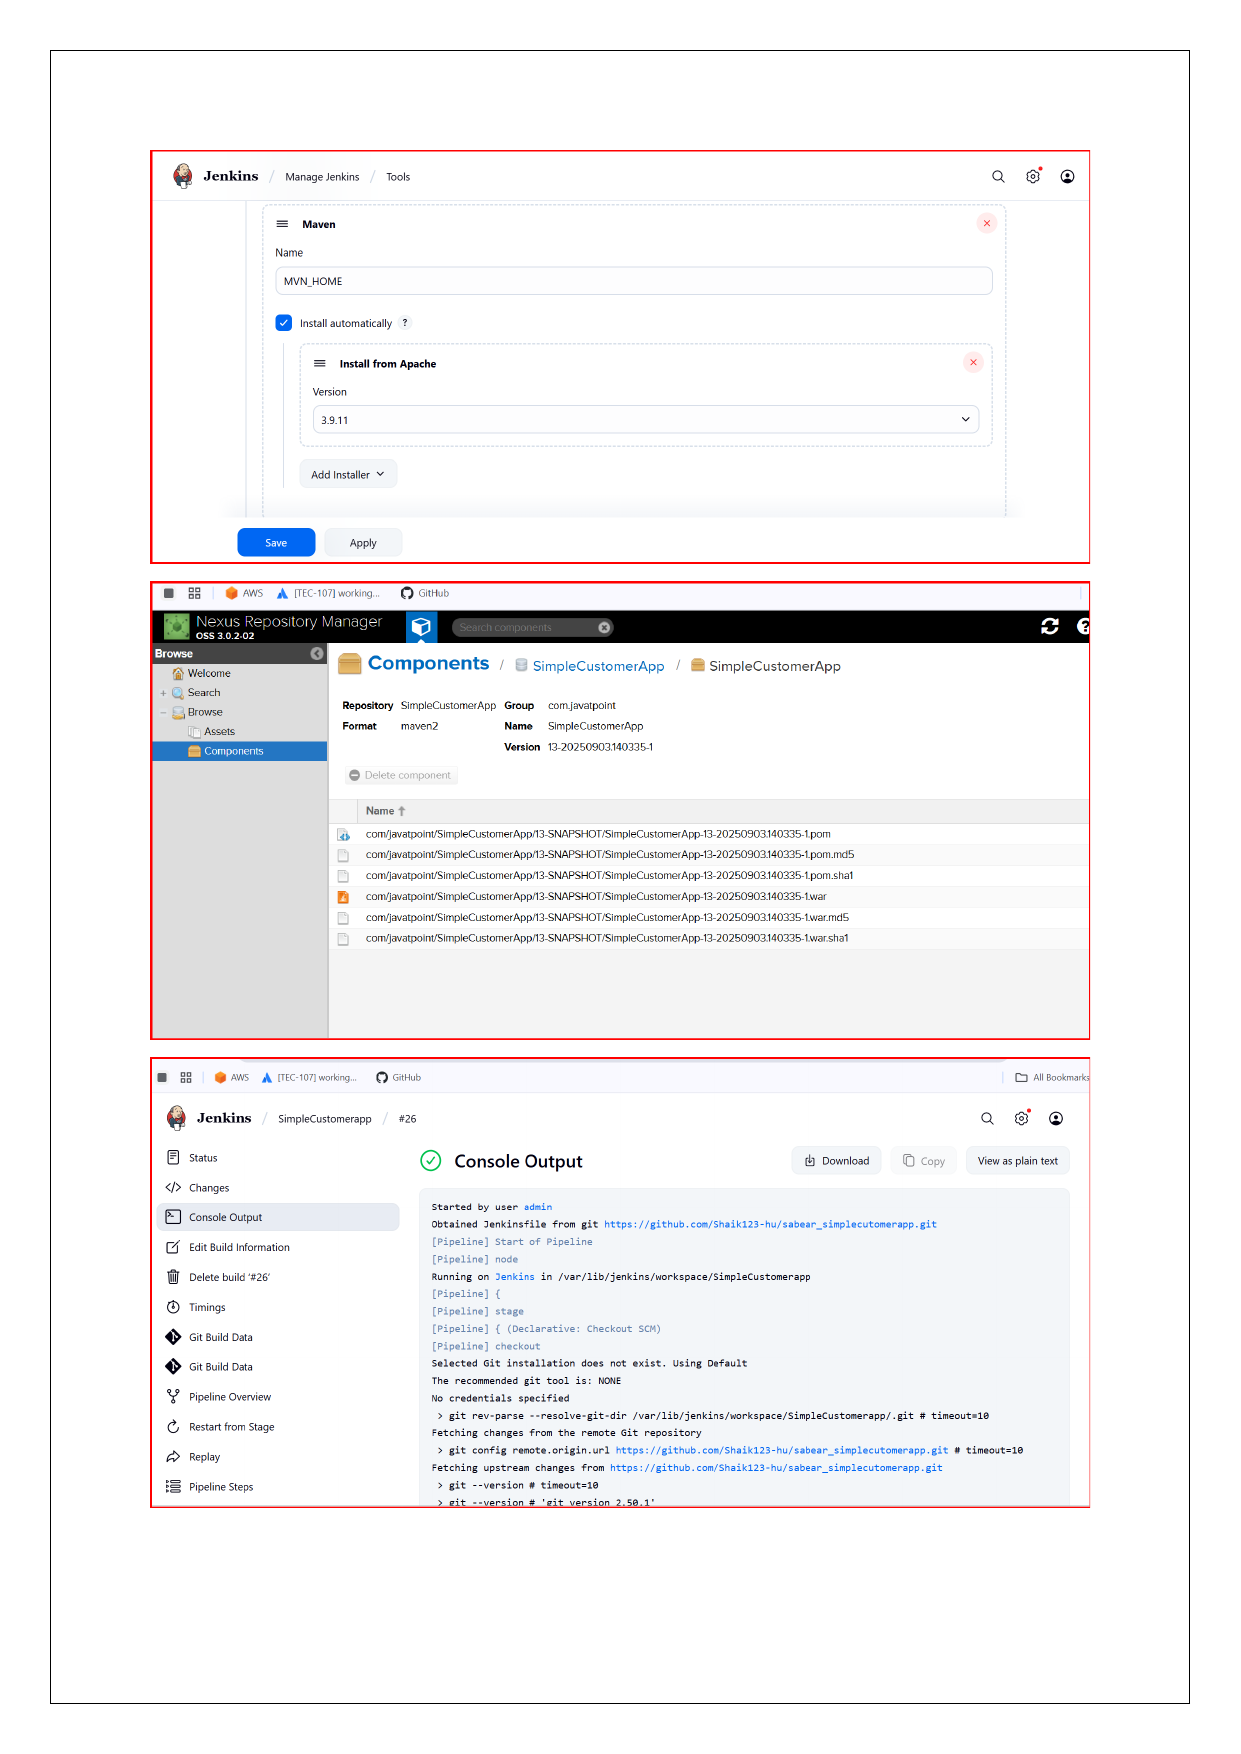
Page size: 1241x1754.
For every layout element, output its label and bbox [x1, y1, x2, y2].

picture [150, 581, 1091, 1040]
picture [150, 150, 1091, 564]
picture [150, 1057, 1091, 1508]
